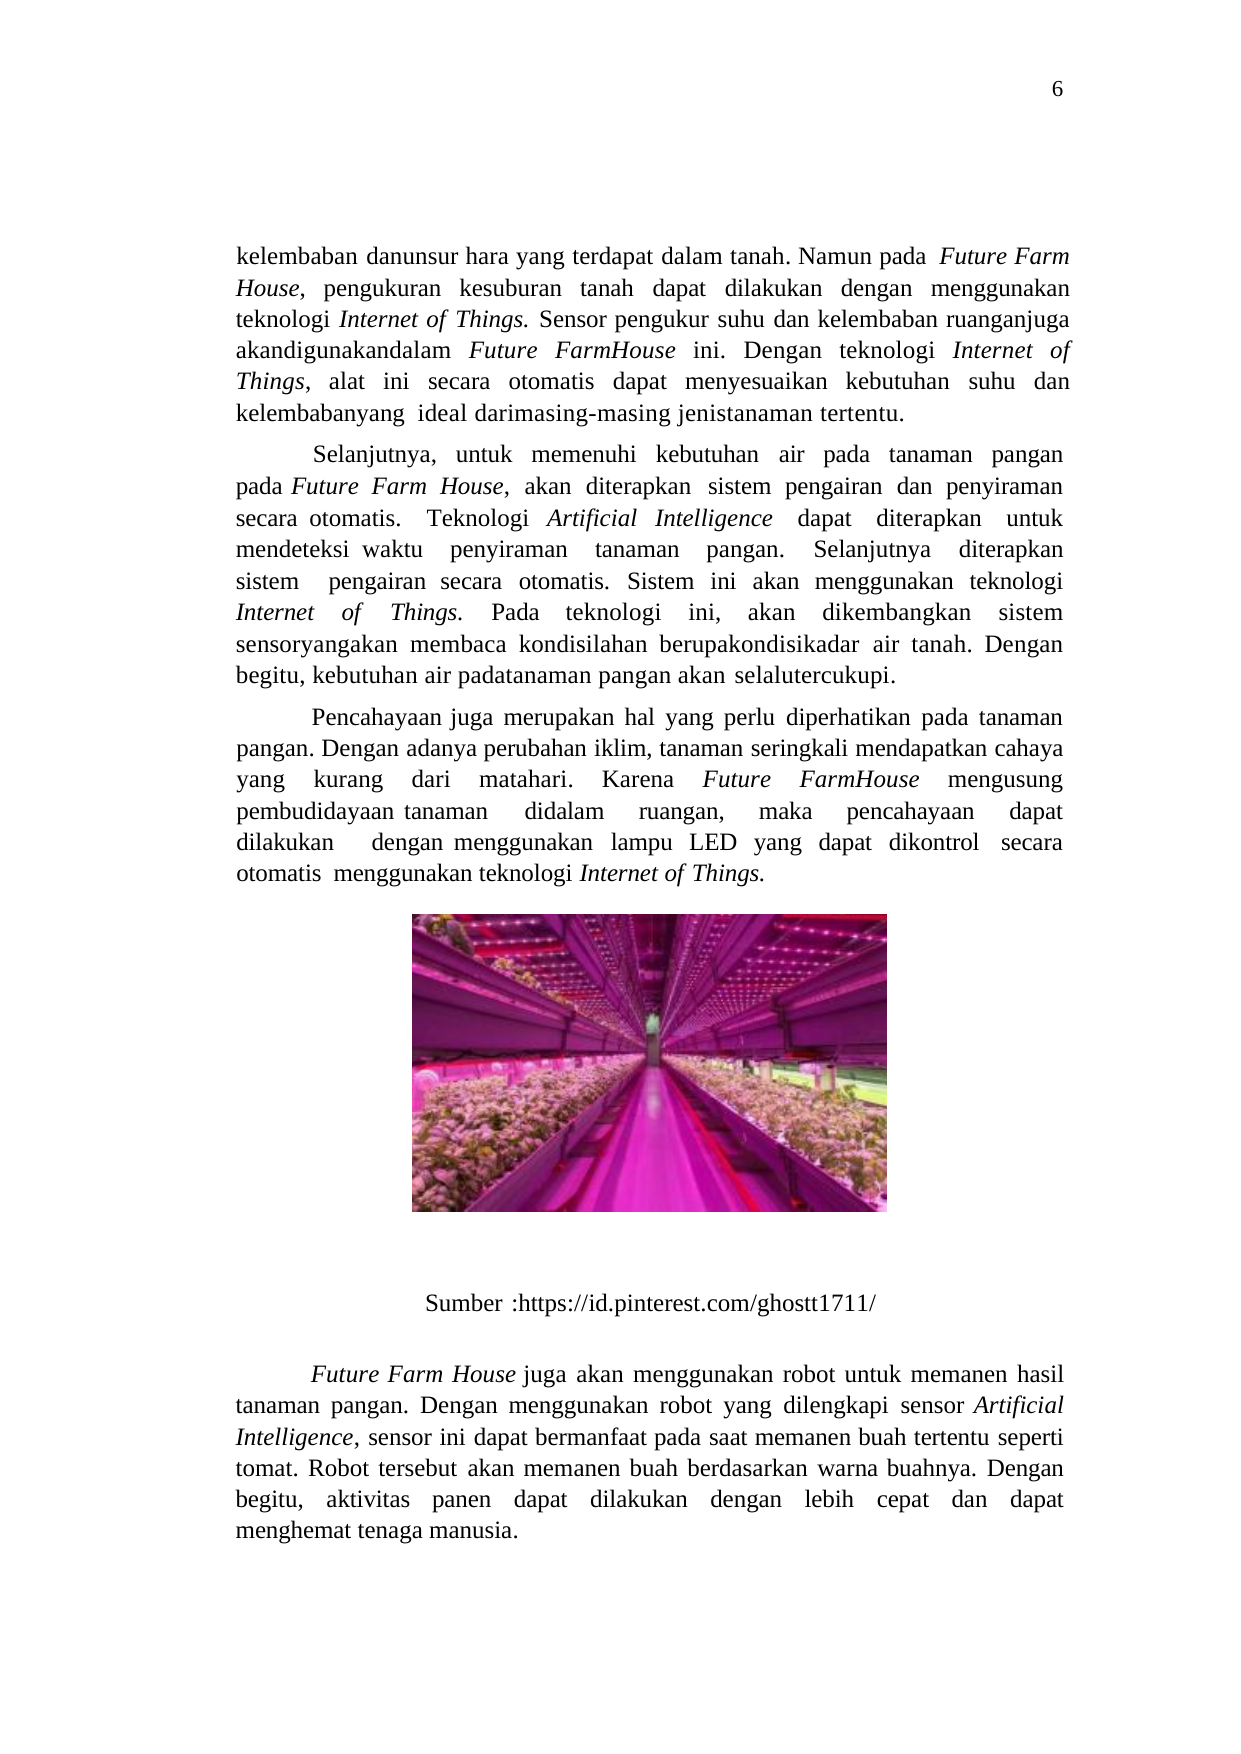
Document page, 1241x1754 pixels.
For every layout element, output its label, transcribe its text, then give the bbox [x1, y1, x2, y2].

picture [412, 914, 887, 1212]
text Pencahayaan juga merupakan hal yang perlu diperhatikan pada tanaman pangan. Dengan adanya perubahan iklim, tanaman seringkali mendapatkan cahaya yang kurang dari matahari. Karena Future FarmHouse mengusung pembudidayaan tanaman didalam ruangan, maka pencahayaan dapat dilakukan dengan menggunakan lampu LED yang dapat dikontrol secara otomatis menggunakan teknologi Internet of Things. [236, 702, 1063, 887]
text kelembaban danunsur hara yang terdapat dalam tanah. Namun pada Future Farm House, pengukuran kesuburan tanah dapat dilakukan dengan menggunakan teknologi Internet of Things. Sensor pengukur suhu dan kelembaban ruanganjuga akandigunakandalam Future FarmHouse ini. Dengan teknologi Internet of Things, alat ini secara otomatis dapat menyesuaikan kebutuhan suhu dan kelembabanyang ideal darimasing-masing jenistanaman tertentu. [236, 241, 1070, 426]
text Sumber :https://id.pinterest.com/ghostt1711/ [425, 1293, 1070, 1316]
text Selanjutnya, untuk memenuhi kebutuhan air pada tanaman pangan pada Future Farm House, akan diterapkan sistem pengairan dan penyiraman secara otomatis. Teknologi Artificial Intelligence dapat diterapkan untuk mendeteksi waktu penyiraman tanaman pangan. Selanjutnya diterapkan sistem pengairan secara otomatis. Sistem ini akan menggunakan teknologi Internet of Things. Pada teknologi ini, akan dikembangkan sistem sensoryangakan membaca kondisilahan berupakondisikadar air tanah. Dengan begitu, kebutuhan air padatanaman pangan akan selalutercukupi. [236, 439, 1063, 689]
text Future Farm House juga akan menggunakan robot untuk memanen hasil tanaman pangan. Dengan menggunakan robot yang dilengkapi sensor Artificial Intelligence, sensor ini dapat bermanfaat pada saat memanen buah tertentu seperti tomat. Robot tersebut akan memanen buah berdasarkan warna buahnya. Dengan begitu, aktivitas panen dapat dilakukan dengan lebih cepat dan dapat menghemat tenaga manusia. [235, 1359, 1064, 1544]
